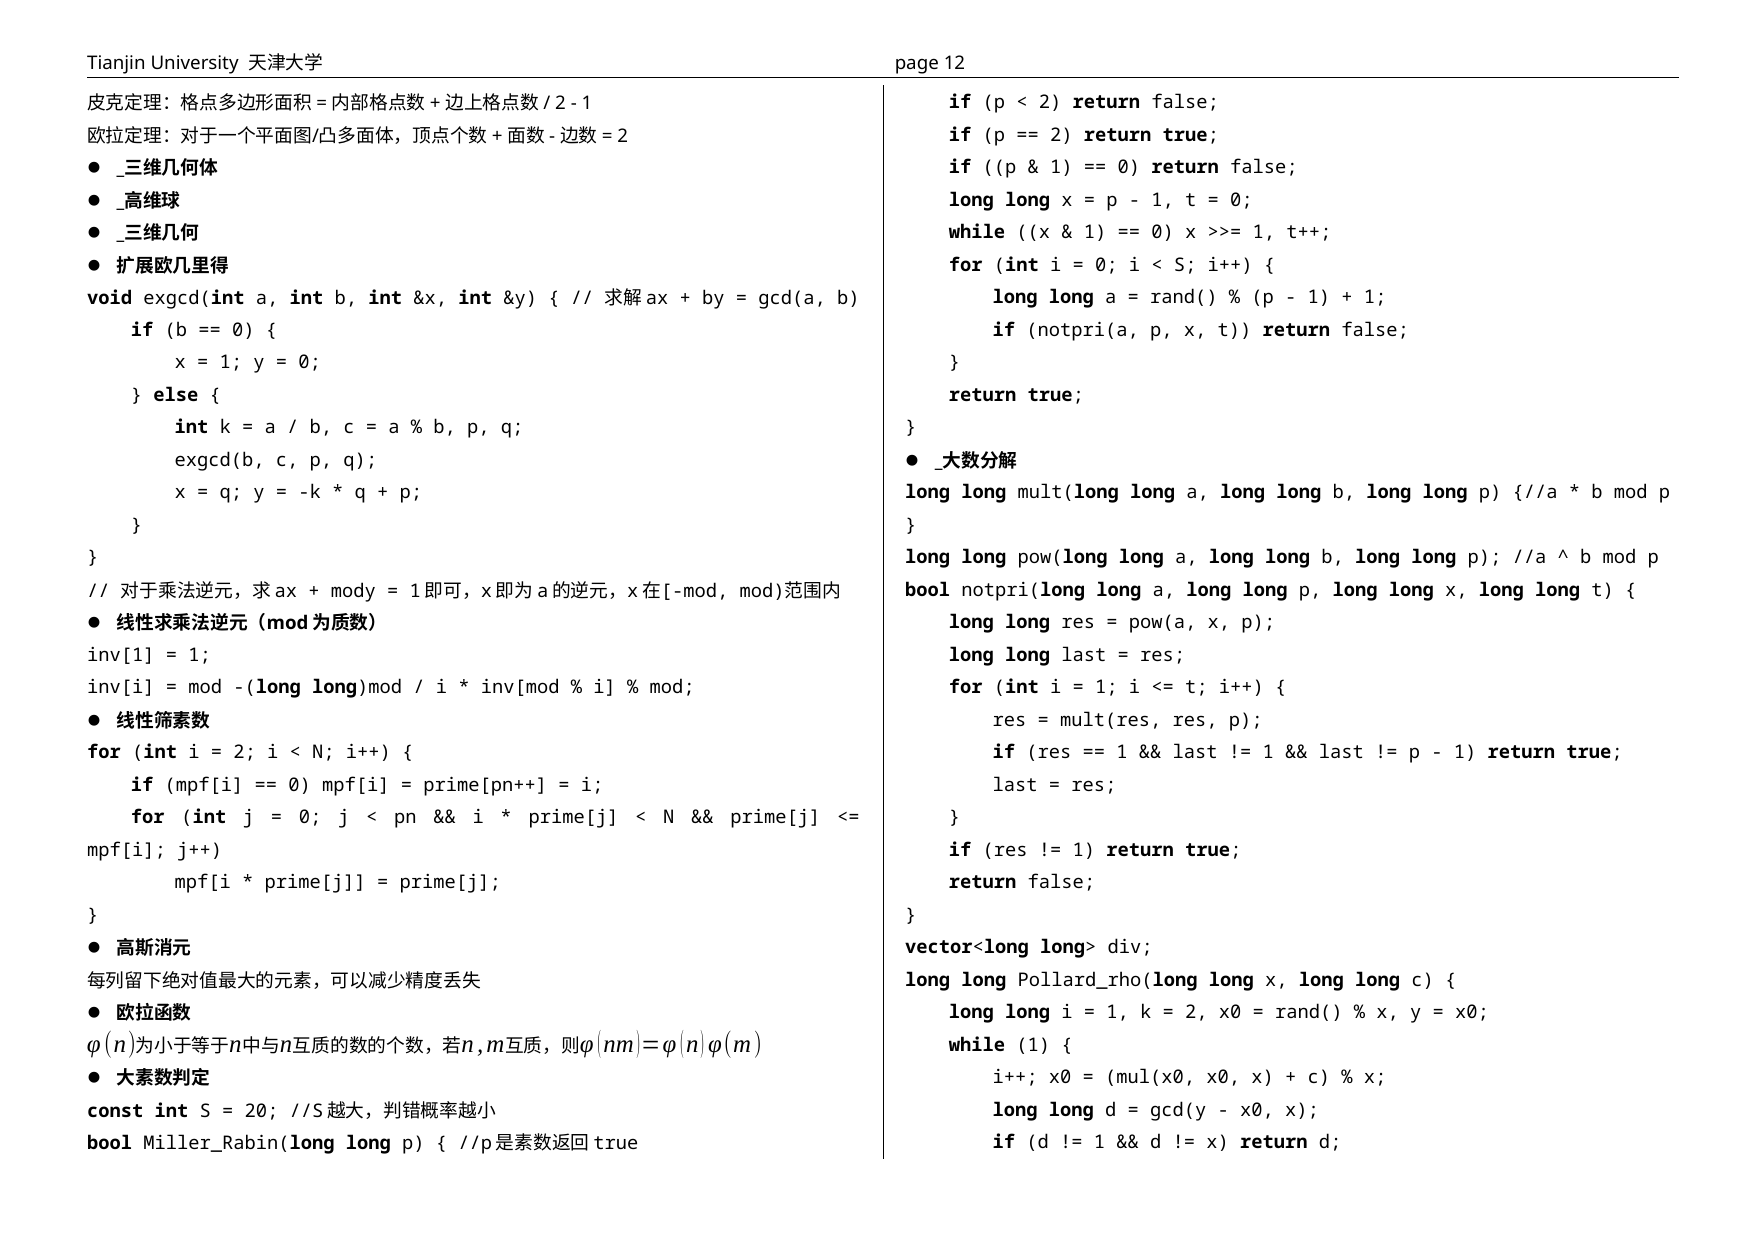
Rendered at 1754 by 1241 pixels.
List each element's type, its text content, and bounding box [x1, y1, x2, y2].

text } else { [87, 378, 861, 410]
text if (b == 0) { [87, 313, 861, 345]
text last = res; [905, 768, 1679, 800]
subtitle _三维几何体 [87, 150, 861, 183]
subtitle 线性求乘法逆元（mod为质数） [87, 605, 861, 638]
text for (int i = 2; i < N; i++) { [87, 735, 861, 768]
text } [905, 898, 1679, 930]
text bool notpri(long long a, long long p, long long x, long long t) { [905, 573, 1679, 605]
text const int S = 20; //S越大，判错概率越小 [87, 1093, 861, 1125]
text mpf[i * prime[j]] = prime[j]; [87, 865, 861, 898]
text long long last = res; [905, 638, 1679, 670]
text } [905, 345, 1679, 378]
text if (notpri(a, p, x, t)) return false; [905, 313, 1679, 345]
text 为小于等于中与互质的数的个数，若互质，则 [87, 1028, 861, 1060]
text return false; [905, 865, 1679, 898]
text } [87, 508, 861, 540]
text while (1) { [905, 1028, 1679, 1060]
text int k = a / b, c = a % b, p, q; [87, 410, 861, 443]
text x = q; y = -k * q + p; [87, 475, 861, 508]
text long long i = 1, k = 2, x0 = rand() % x, y = x0; [905, 995, 1679, 1028]
text long long x = p - 1, t = 0; [905, 183, 1679, 215]
text for (int i = 0; i < S; i++) { [905, 248, 1679, 280]
text if (p < 2) return false; [905, 85, 1679, 118]
text i++; x0 = (mul(x0, x0, x) + c) % x; [905, 1060, 1679, 1093]
text long long a = rand() % (p - 1) + 1; [905, 280, 1679, 313]
text 皮克定理：格点多边形面积 = 内部格点数 + 边上格点数 / 2 - 1 [87, 85, 861, 118]
text long long pow(long long a, long long b, long long p); //a ^ b mod p [905, 540, 1679, 573]
text long long mult(long long a, long long b, long long p) {//a * b mod p [905, 475, 1679, 508]
text if (res != 1) return true; [905, 833, 1679, 865]
text } [87, 540, 861, 573]
text long long res = pow(a, x, p); [905, 605, 1679, 638]
text if ((p & 1) == 0) return false; [905, 150, 1679, 183]
text inv[i] = mod -(long long)mod / i * inv[mod % i] % mod; [87, 670, 861, 703]
text } [905, 410, 1679, 443]
text for (int j = 0; j < pn && i * prime[j] < N && prime[j] <= mpf[i]; j++) [87, 800, 861, 865]
text 欧拉定理：对于一个平面图/凸多面体，顶点个数 + 面数 - 边数 = 2 [87, 118, 861, 150]
text void exgcd(int a, int b, int &x, int &y) { // 求解ax + by = gcd(a, b) [87, 280, 861, 313]
subtitle 扩展欧几里得 [87, 248, 861, 280]
text } [87, 898, 861, 930]
subtitle _大数分解 [905, 443, 1679, 475]
text } [905, 508, 1679, 540]
subtitle 大素数判定 [87, 1060, 861, 1093]
text for (int i = 1; i <= t; i++) { [905, 670, 1679, 703]
text return true; [905, 378, 1679, 410]
text if (p == 2) return true; [905, 118, 1679, 150]
text if (mpf[i] == 0) mpf[i] = prime[pn++] = i; [87, 768, 861, 800]
text 每列留下绝对值最大的元素，可以减少精度丢失 [87, 963, 861, 995]
text // 对于乘法逆元，求ax + mody = 1即可，x即为a的逆元，x在[-mod, mod)范围内 [87, 573, 861, 605]
text long long Pollard_rho(long long x, long long c) { [905, 963, 1679, 995]
text long long d = gcd(y - x0, x); [905, 1093, 1679, 1125]
text inv[1] = 1; [87, 638, 861, 670]
text if (d != 1 && d != x) return d; [905, 1125, 1679, 1158]
text x = 1; y = 0; [87, 345, 861, 378]
subtitle 高斯消元 [87, 930, 861, 963]
subtitle 欧拉函数 [87, 995, 861, 1028]
text vector<long long> div; [905, 930, 1679, 963]
text } [905, 800, 1679, 833]
text while ((x & 1) == 0) x >>= 1, t++; [905, 215, 1679, 248]
text bool Miller_Rabin(long long p) { //p是素数返回true [87, 1125, 861, 1158]
subtitle 线性筛素数 [87, 703, 861, 735]
subtitle _三维几何 [87, 215, 861, 248]
text if (res == 1 && last != 1 && last != p - 1) return true; [905, 735, 1679, 768]
subtitle _高维球 [87, 183, 861, 215]
text exgcd(b, c, p, q); [87, 443, 861, 475]
text res = mult(res, res, p); [905, 703, 1679, 735]
